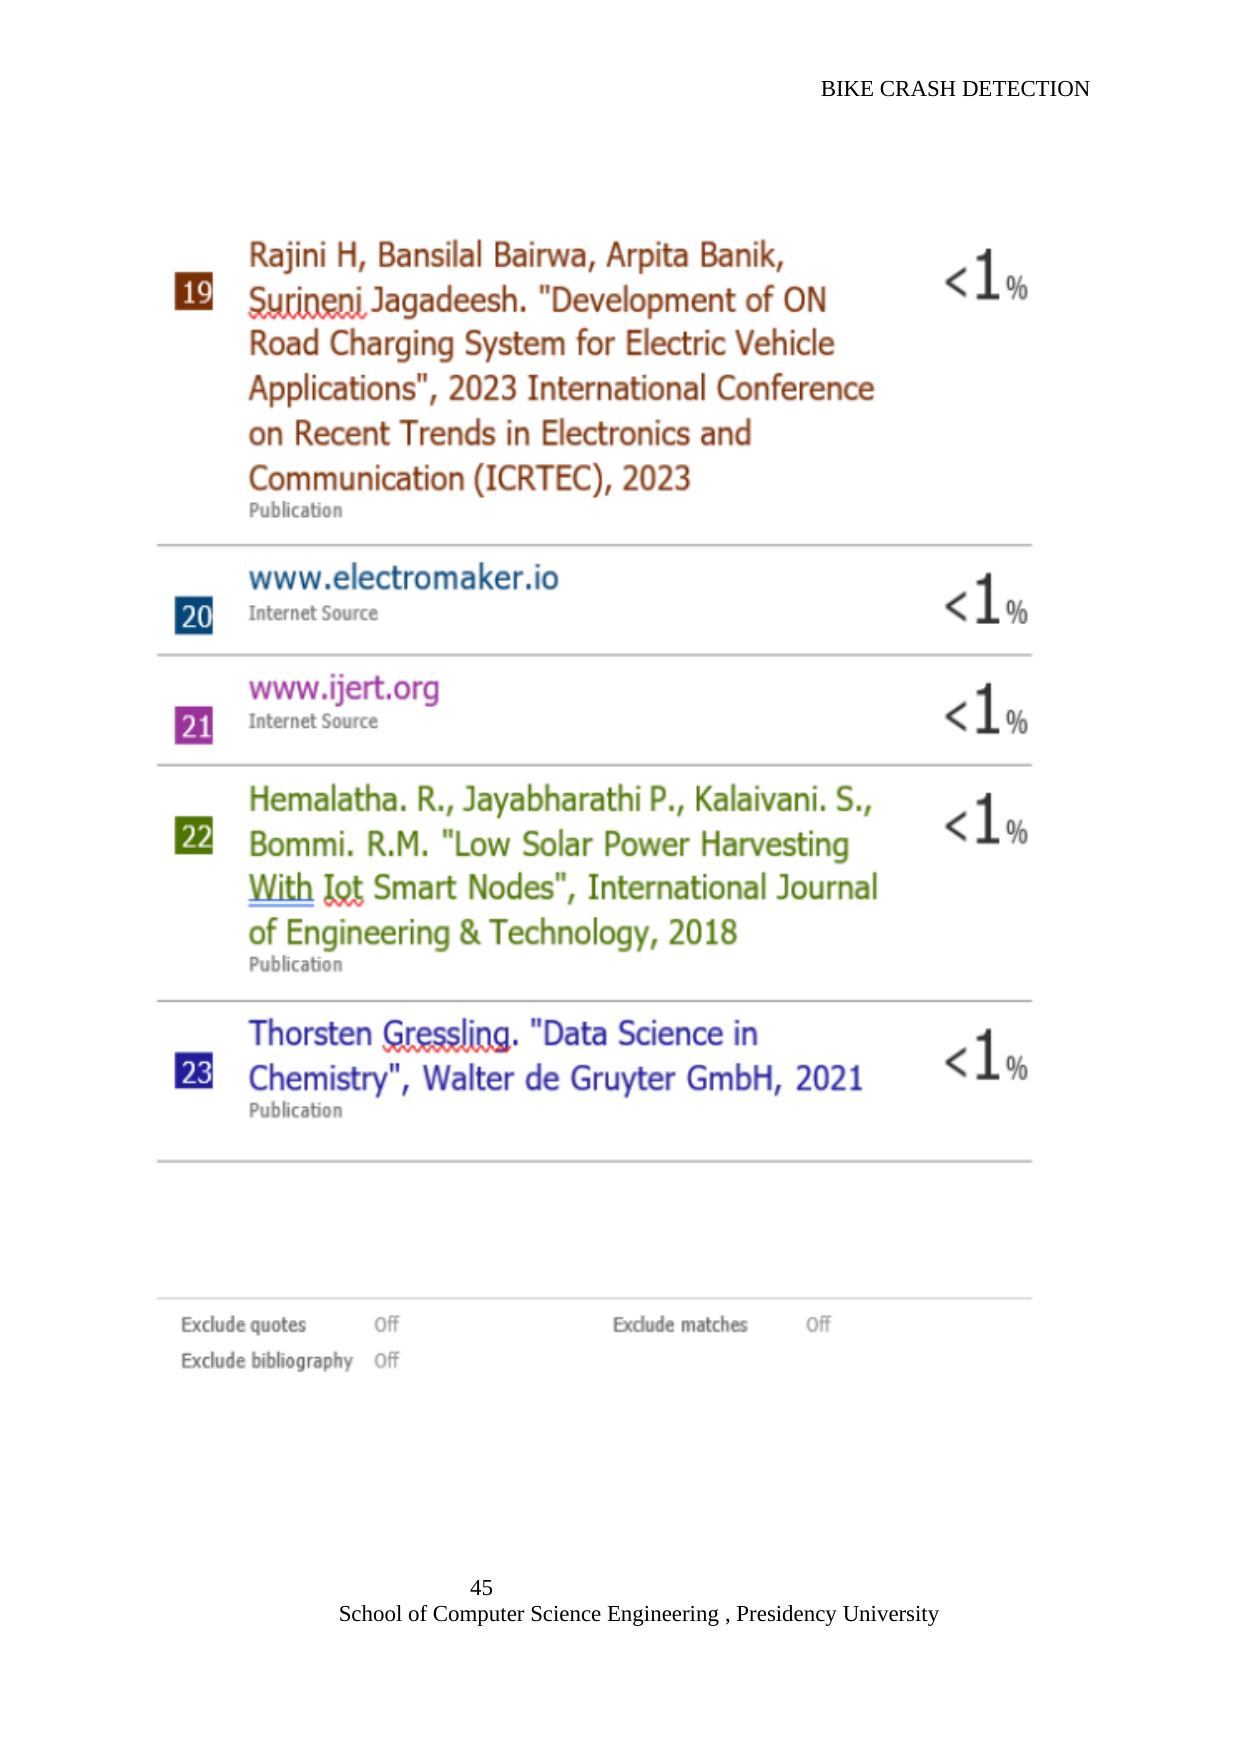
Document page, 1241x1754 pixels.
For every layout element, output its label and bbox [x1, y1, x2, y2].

picture [150, 191, 1091, 1475]
